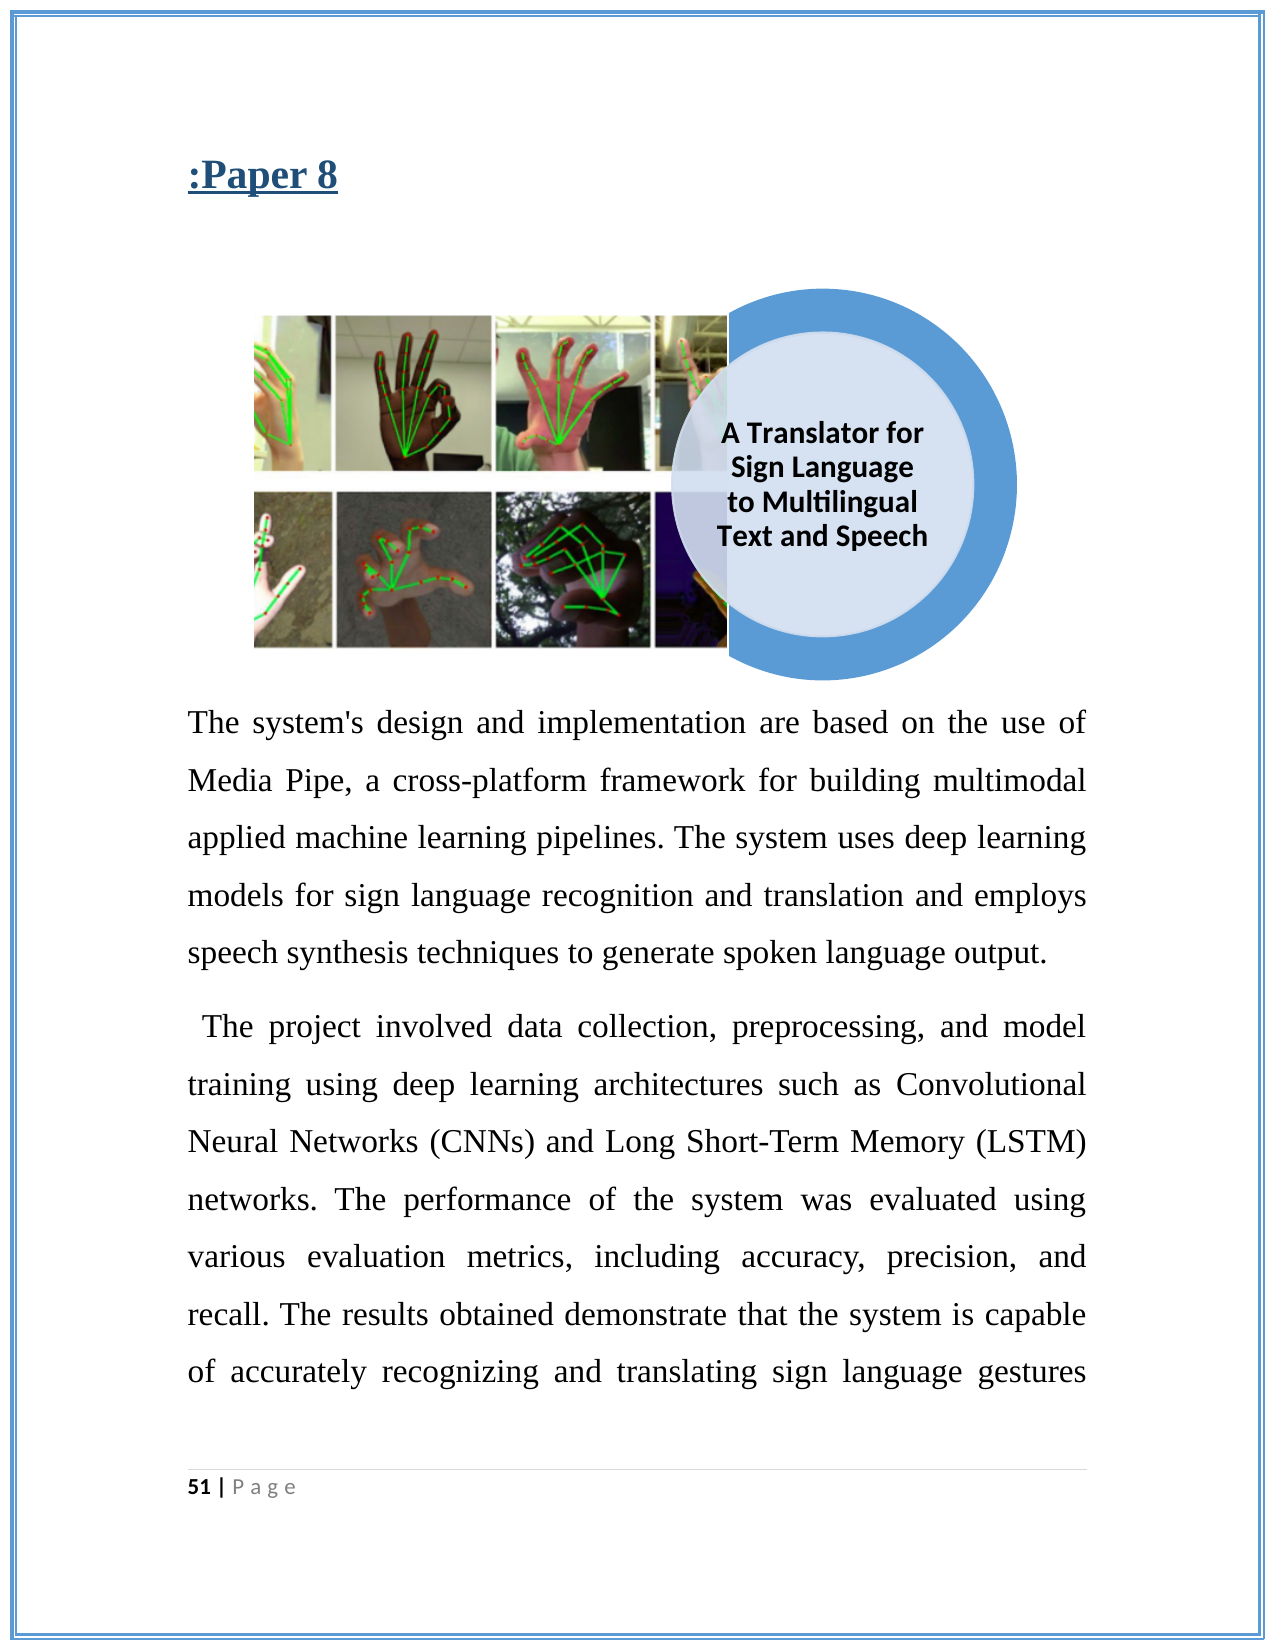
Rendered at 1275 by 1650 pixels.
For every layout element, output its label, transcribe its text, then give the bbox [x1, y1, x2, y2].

picture [254, 301, 727, 661]
text The system's design and implementation are based on the use of Media Pipe, a cross-platform framework for building multimodal applied machine learning pipelines. The system uses deep learning models for sign language recognition and translation and employs speech synthesis techniques to generate spoken language output. [187, 702, 1087, 971]
text Paper 8: [187, 150, 1087, 198]
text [187, 1007, 1087, 1390]
